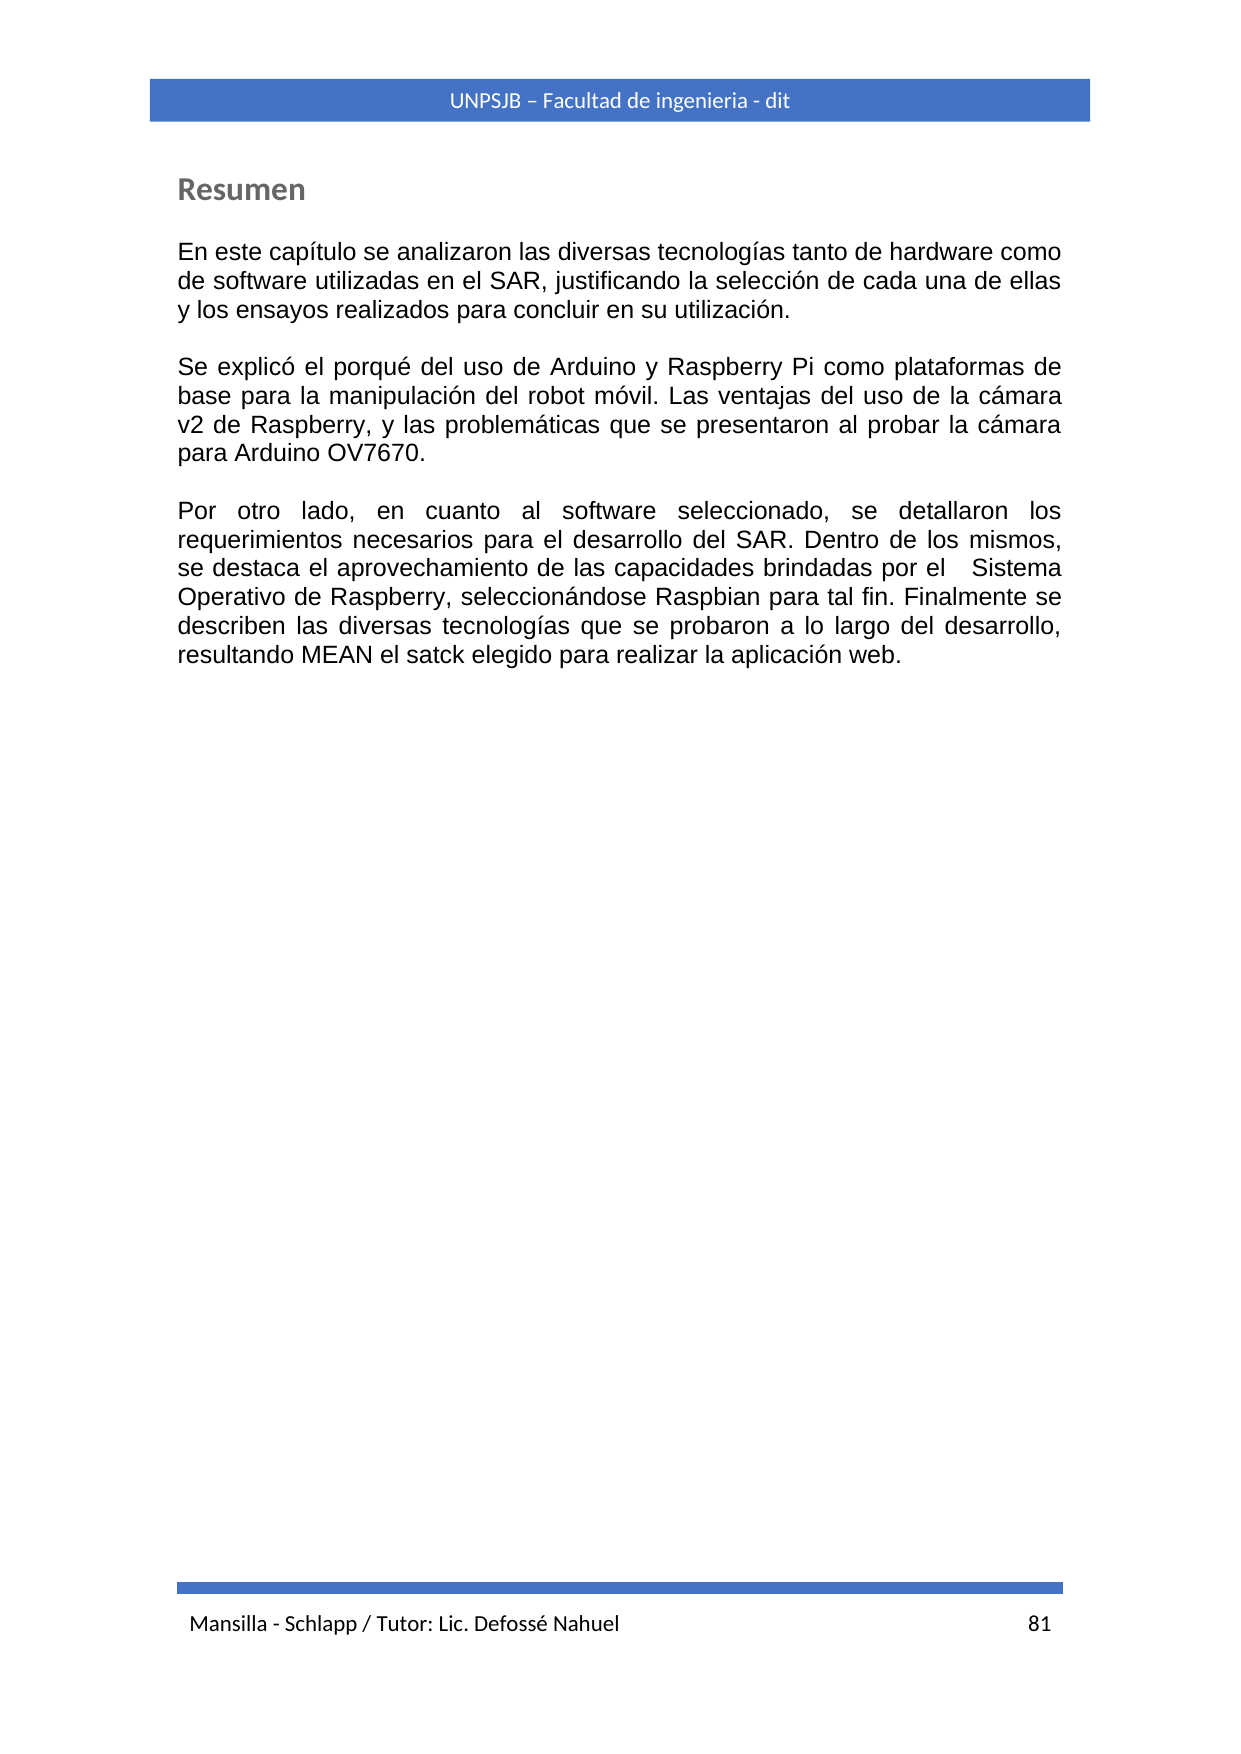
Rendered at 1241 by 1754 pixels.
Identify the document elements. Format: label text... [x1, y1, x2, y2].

text Por otro lado, en cuanto al software seleccionado, se detallaron los requerimientos necesarios para el desarrollo del SAR. Dentro de los mismos, se destaca el aprovechamiento de las capacidades brindadas por el Sistema Operativo de Raspberry, seleccionándose Raspbian para tal fin. Finalmente se describen las diversas tecnologías que se probaron a lo largo del desarrollo, resultando MEAN el satck elegido para realizar la aplicación web. [177, 496, 1063, 668]
text En este capítulo se analizaron las diversas tecnologías tanto de hardware como de software utilizadas en el SAR, justificando la selección de cada una de ellas y los ensayos realizados para concluir en su utilización. [177, 237, 1063, 323]
text Se explicó el porqué del uso de Arduino y Raspberry Pi como plataformas de base para la manipulación del robot móvil. Las ventajas del uso de la cámara v2 de Raspberry, y las problemáticas que se presentaron al probar la cámara para Arduino OV7670. [177, 352, 1063, 467]
subtitle Resumen [177, 168, 1063, 209]
